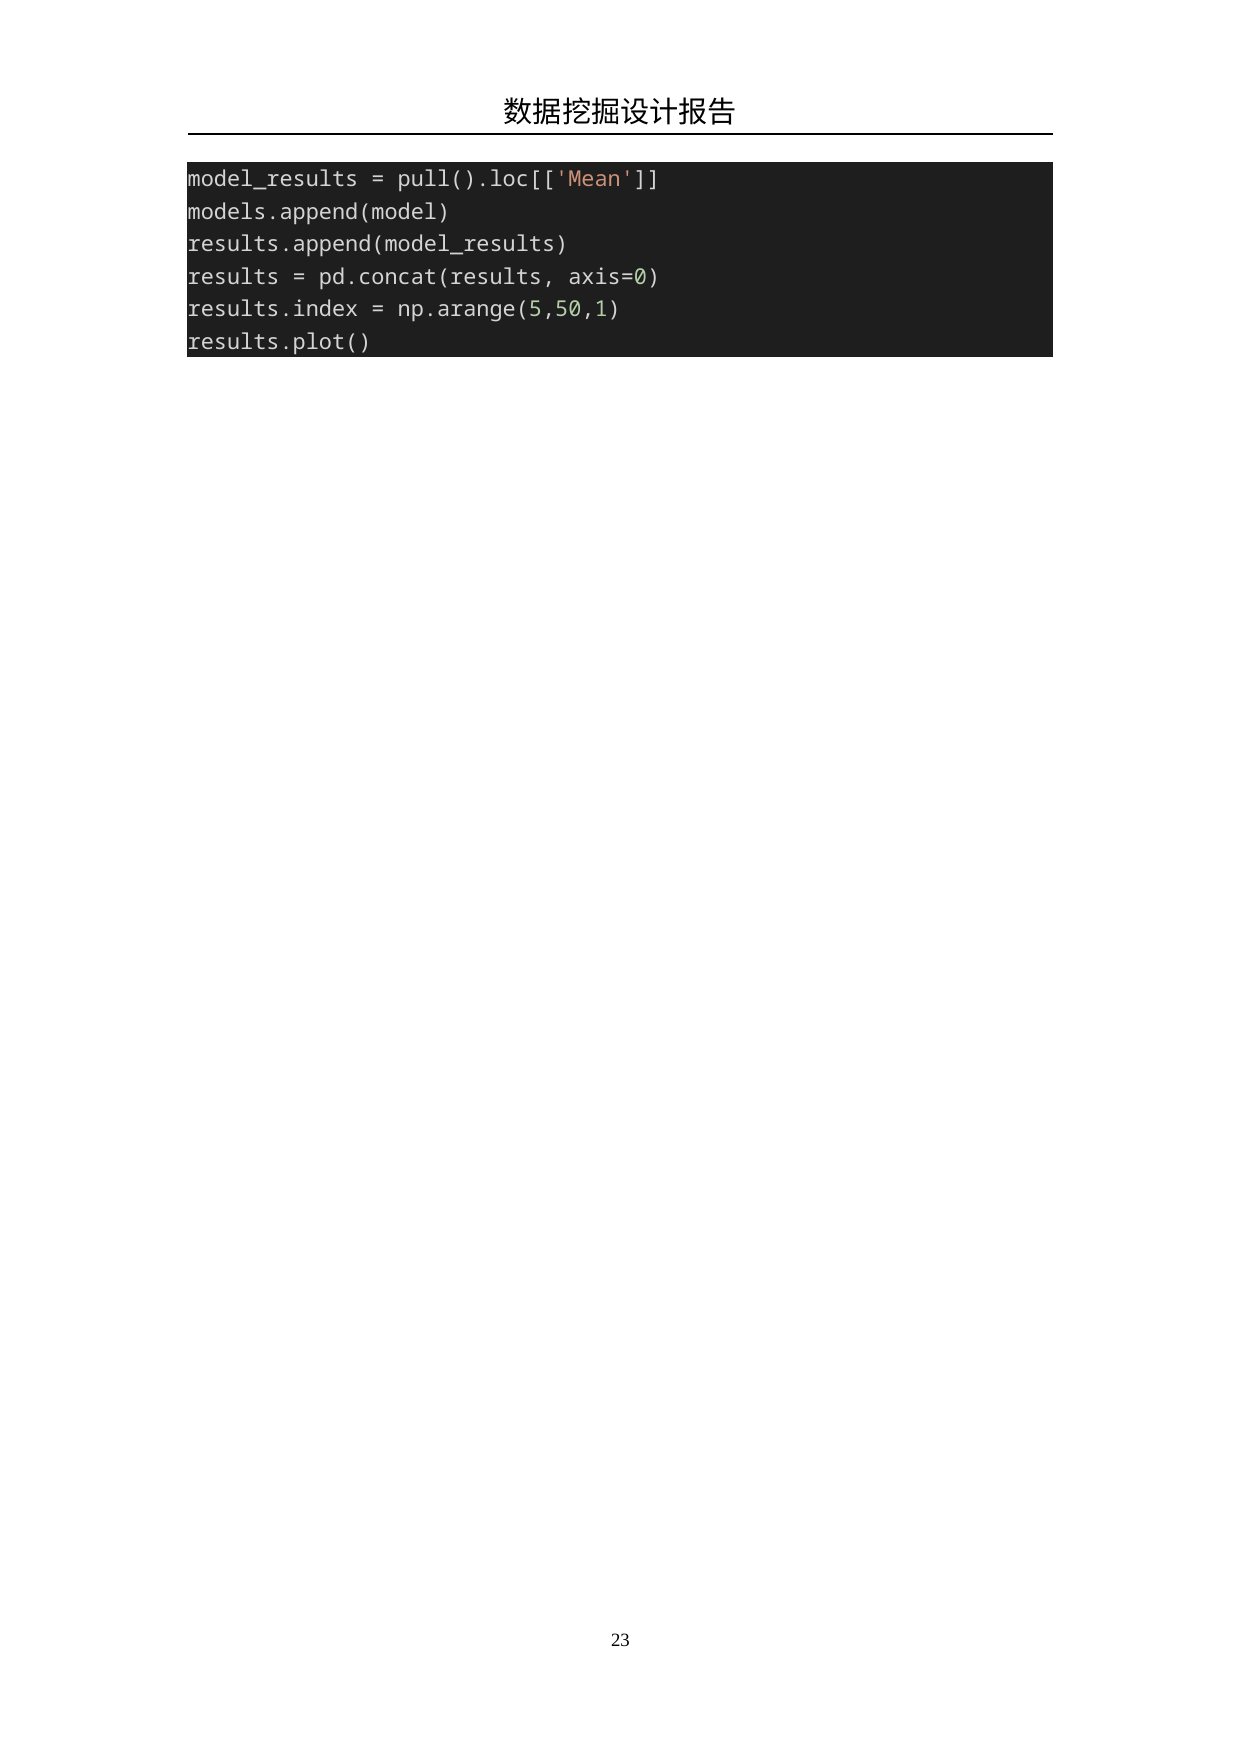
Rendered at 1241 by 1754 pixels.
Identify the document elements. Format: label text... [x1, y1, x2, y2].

text results.index = np.arange(5,50,1) [187, 292, 1053, 324]
text results = pd.concat(results, axis=0) [187, 259, 1053, 292]
text model_results = pull().loc[['Mean']] [187, 162, 1053, 194]
text results.append(model_results) [187, 227, 1053, 259]
text models.append(model) [187, 194, 1053, 227]
text results.plot() [187, 324, 1053, 357]
